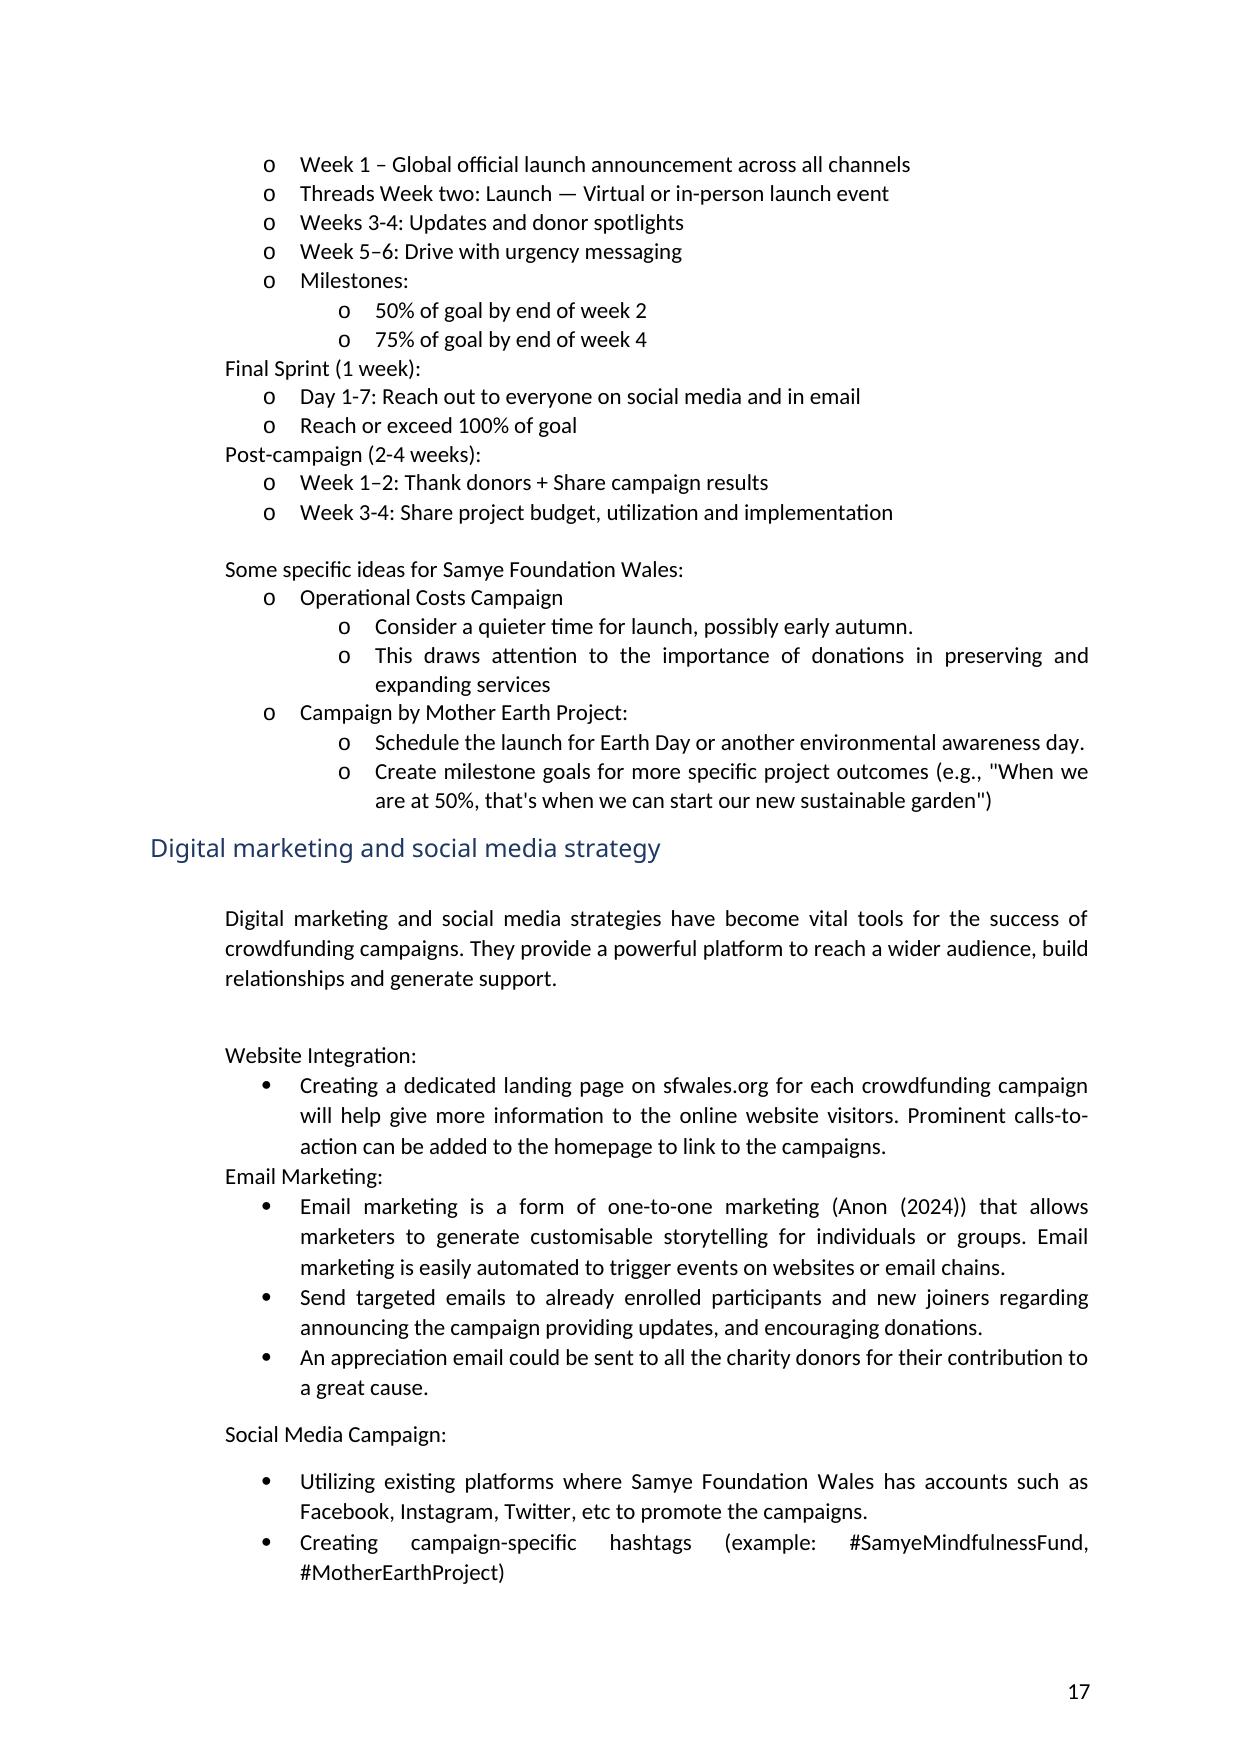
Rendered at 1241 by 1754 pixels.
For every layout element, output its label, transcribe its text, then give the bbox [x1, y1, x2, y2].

list Creating campaign-specific hashtags (example: #SamyeMindfulnessFund, #MotherEarthProject) [262, 1528, 1090, 1586]
list Operational Costs Campaign [262, 583, 1090, 612]
list Creating a dedicated landing page on sfwales.org for each crowdfunding campaign will help give more information to the online website visitors. Prominent calls-to-action can be added to the homepage to link to the campaigns. [262, 1071, 1090, 1160]
list 50% of goal by end of week 2 [337, 296, 1090, 325]
list Campaign by Mother Earth Project: [262, 698, 1090, 728]
list Email marketing is a form of one-to-one marketing (Anon (2024)) that allows marketers to generate customisable storytelling for individuals or groups. Email marketing is easily automated to trigger events on websites or email chains. [262, 1192, 1090, 1281]
list Final Sprint (1 week): [225, 354, 1090, 382]
list Week 1–2: Thank donors + Share campaign results [262, 468, 1090, 498]
list Reach or exceed 100% of goal [262, 411, 1090, 441]
list Day 1-7: Reach out to everyone on social media and in email [262, 382, 1090, 411]
list Threads Week two: Launch — Virtual or in-person launch event [262, 179, 1090, 208]
list Post-campaign (2-4 weeks): [225, 441, 1090, 468]
list Week 5–6: Drive with urgency messaging [262, 237, 1090, 267]
list Create milestone goals for more specific project outcomes (e.g., "When we are at 50%, that's when we can start our new sustainable garden") [337, 757, 1090, 814]
subtitle Digital marketing and social media strategy [150, 831, 1090, 865]
list Consider a quieter time for launch, possibly early autumn. [337, 612, 1090, 641]
list Send targeted emails to already enrolled participants and new joiners regarding announcing the campaign providing updates, and encouraging donations. [262, 1283, 1090, 1341]
list An appreciation email could be sent to all the charity donors for their contribution to a great cause. [262, 1343, 1090, 1401]
list Week 3-4: Share project budget, utilization and implementation [262, 498, 1090, 527]
list Website Integration: [225, 1041, 1090, 1069]
list Email Marketing: [225, 1162, 1090, 1190]
list Schedule the launch for Earth Day or another environmental awareness day. [337, 728, 1090, 757]
list This draws attention to the importance of donations in preserving and expanding services [337, 641, 1090, 698]
list Weeks 3-4: Updates and donor spotlights [262, 208, 1090, 237]
list Milestones: [262, 267, 1090, 296]
text Social Media Campaign: [225, 1420, 1090, 1448]
list 75% of goal by end of week 4 [337, 325, 1090, 354]
list Utilizing existing platforms where Samye Foundation Wales has accounts such as Facebook, Instagram, Twitter, etc to promote the campaigns. [262, 1467, 1090, 1525]
text Digital marketing and social media strategies have become vital tools for the success of crowdfunding campaigns. They provide a powerful platform to reach a wider audience, build relationships and generate support. [225, 867, 1090, 992]
list Week 1 – Global official launch announcement across all channels [262, 150, 1090, 179]
list Some specific ideas for Samye Foundation Wales: [225, 555, 1090, 583]
